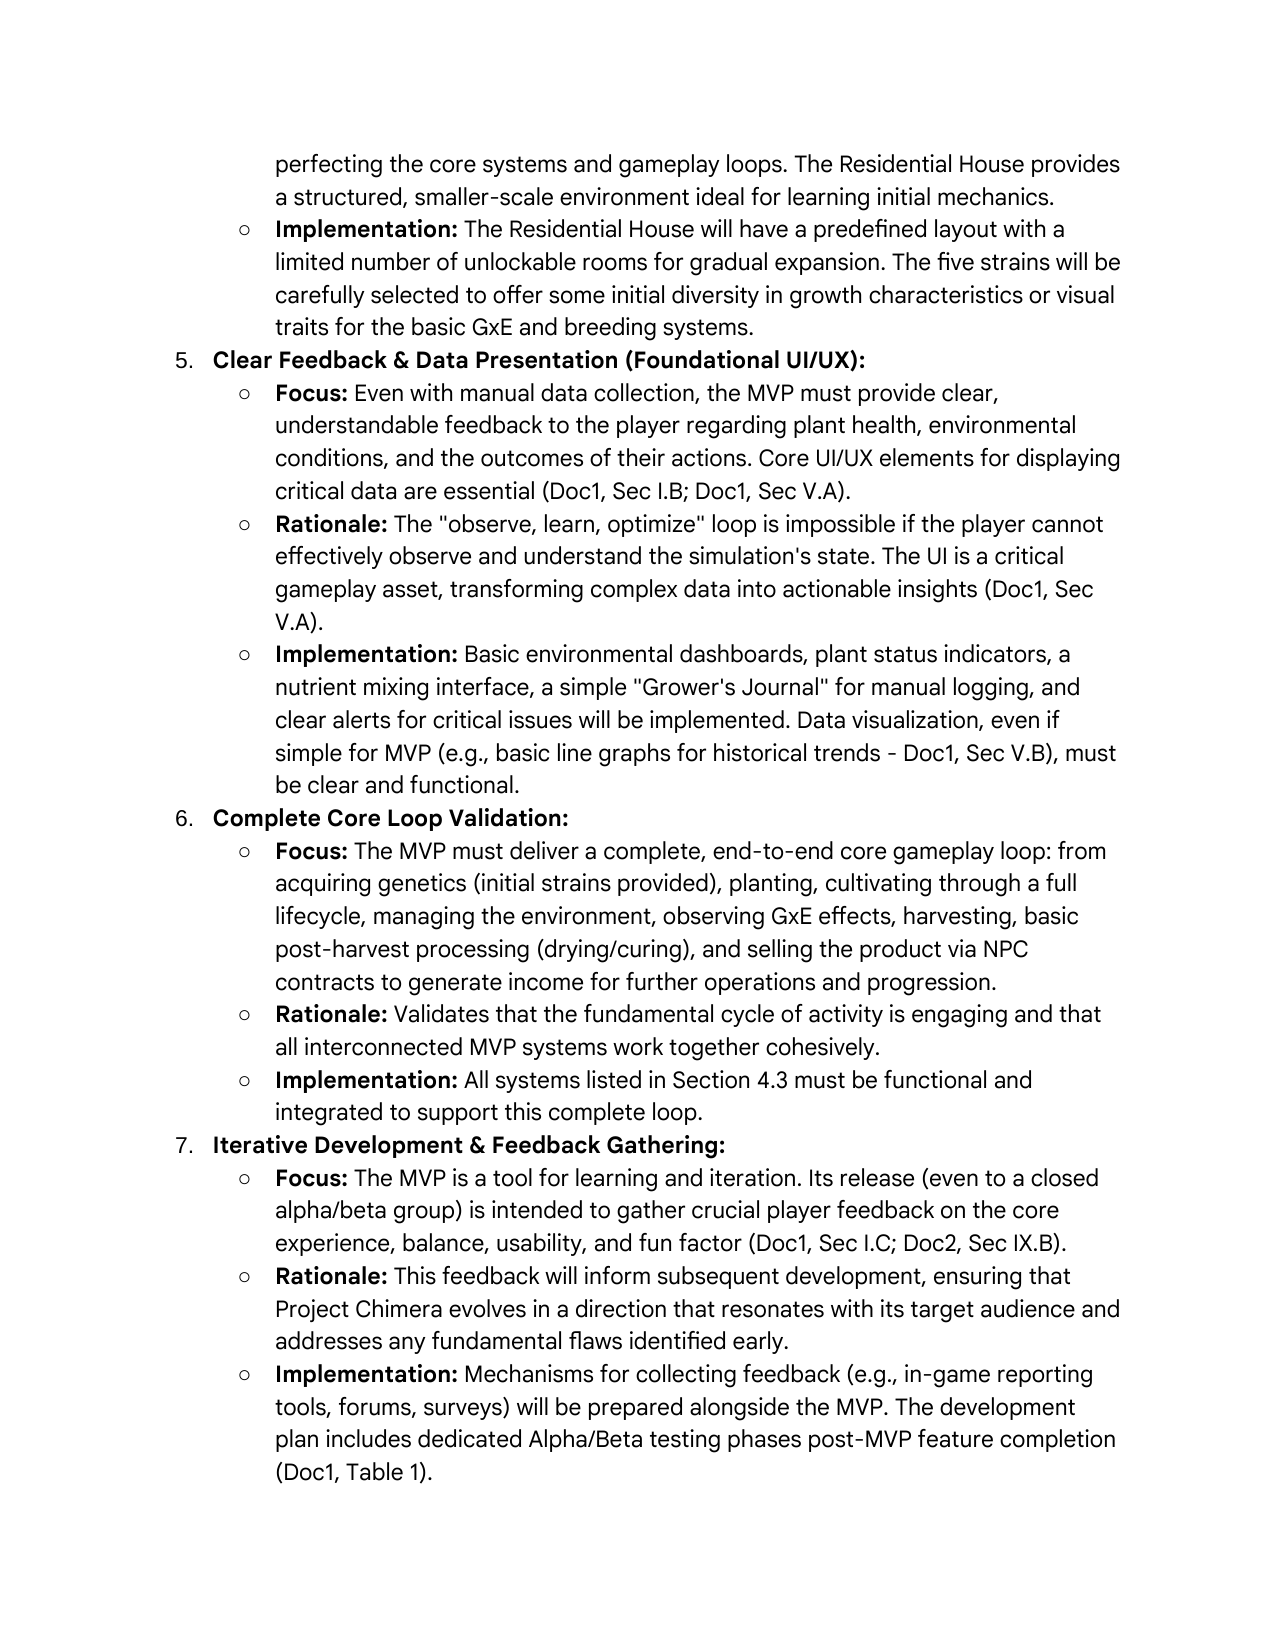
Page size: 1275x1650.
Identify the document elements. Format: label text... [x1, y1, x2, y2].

list Iterative Development & Feedback Gathering: [175, 1131, 1125, 1160]
list Rationale: Validates that the fundamental cycle of activity is engaging and that all interconnected MVP systems work together cohesively. [237, 1000, 1125, 1062]
list Focus: The MVP is a tool for learning and iteration. Its release (even to a closed alpha/beta group) is intended to gather crucial player feedback on the core experience, balance, usability, and fun factor (Doc1, Sec I.C; Doc2, Sec IX.B). [237, 1164, 1125, 1258]
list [237, 150, 1125, 211]
list Implementation: All systems listed in Section 4.3 must be functional and integrated to support this complete loop. [237, 1066, 1125, 1127]
list Implementation: Mechanisms for collecting feedback (e.g., in-game reporting tools, forums, surveys) will be prepared alongside the MVP. The development plan includes dedicated Alpha/Beta testing phases post-MVP feature completion (Doc1, Table 1). [237, 1360, 1125, 1487]
list Clear Feedback & Data Presentation (Foundational UI/UX): [175, 346, 1125, 375]
list Complete Core Loop Validation: [175, 804, 1125, 833]
list Implementation: Basic environmental dashboards, plant status indicators, a nutrient mixing interface, a simple "Grower's Journal" for manual logging, and clear alerts for critical issues will be implemented. Data visualization, even if simple for MVP (e.g., basic line graphs for historical trends - Doc1, Sec V.B), must be clear and functional. [237, 641, 1125, 800]
list Focus: The MVP must deliver a complete, end-to-end core gameplay loop: from acquiring genetics (initial strains provided), planting, cultivating through a full lifecycle, managing the environment, observing GxE effects, harvesting, basic post-harvest processing (drying/curing), and selling the product via NPC contracts to generate income for further operations and progression. [237, 837, 1125, 996]
list Rationale: The "observe, learn, optimize" loop is impossible if the player cannot effectively observe and understand the simulation's state. The UI is a critical gameplay asset, transforming complex data into actionable insights (Doc1, Sec V.A). [237, 510, 1125, 637]
list Rationale: This feedback will inform subsequent development, ensuring that Project Chimera evolves in a direction that resonates with its target audience and addresses any fundamental flaws identified early. [237, 1262, 1125, 1356]
list Implementation: The Residential House will have a predefined layout with a limited number of unlockable rooms for gradual expansion. The five strains will be carefully selected to offer some initial diversity in growth characteristics or visual traits for the basic GxE and breeding systems. [237, 215, 1125, 342]
list Focus: Even with manual data collection, the MVP must provide clear, understandable feedback to the player regarding plant health, environmental conditions, and the outcomes of their actions. Core UI/UX elements for displaying critical data are essential (Doc1, Sec I.B; Doc1, Sec V.A). [237, 379, 1125, 506]
